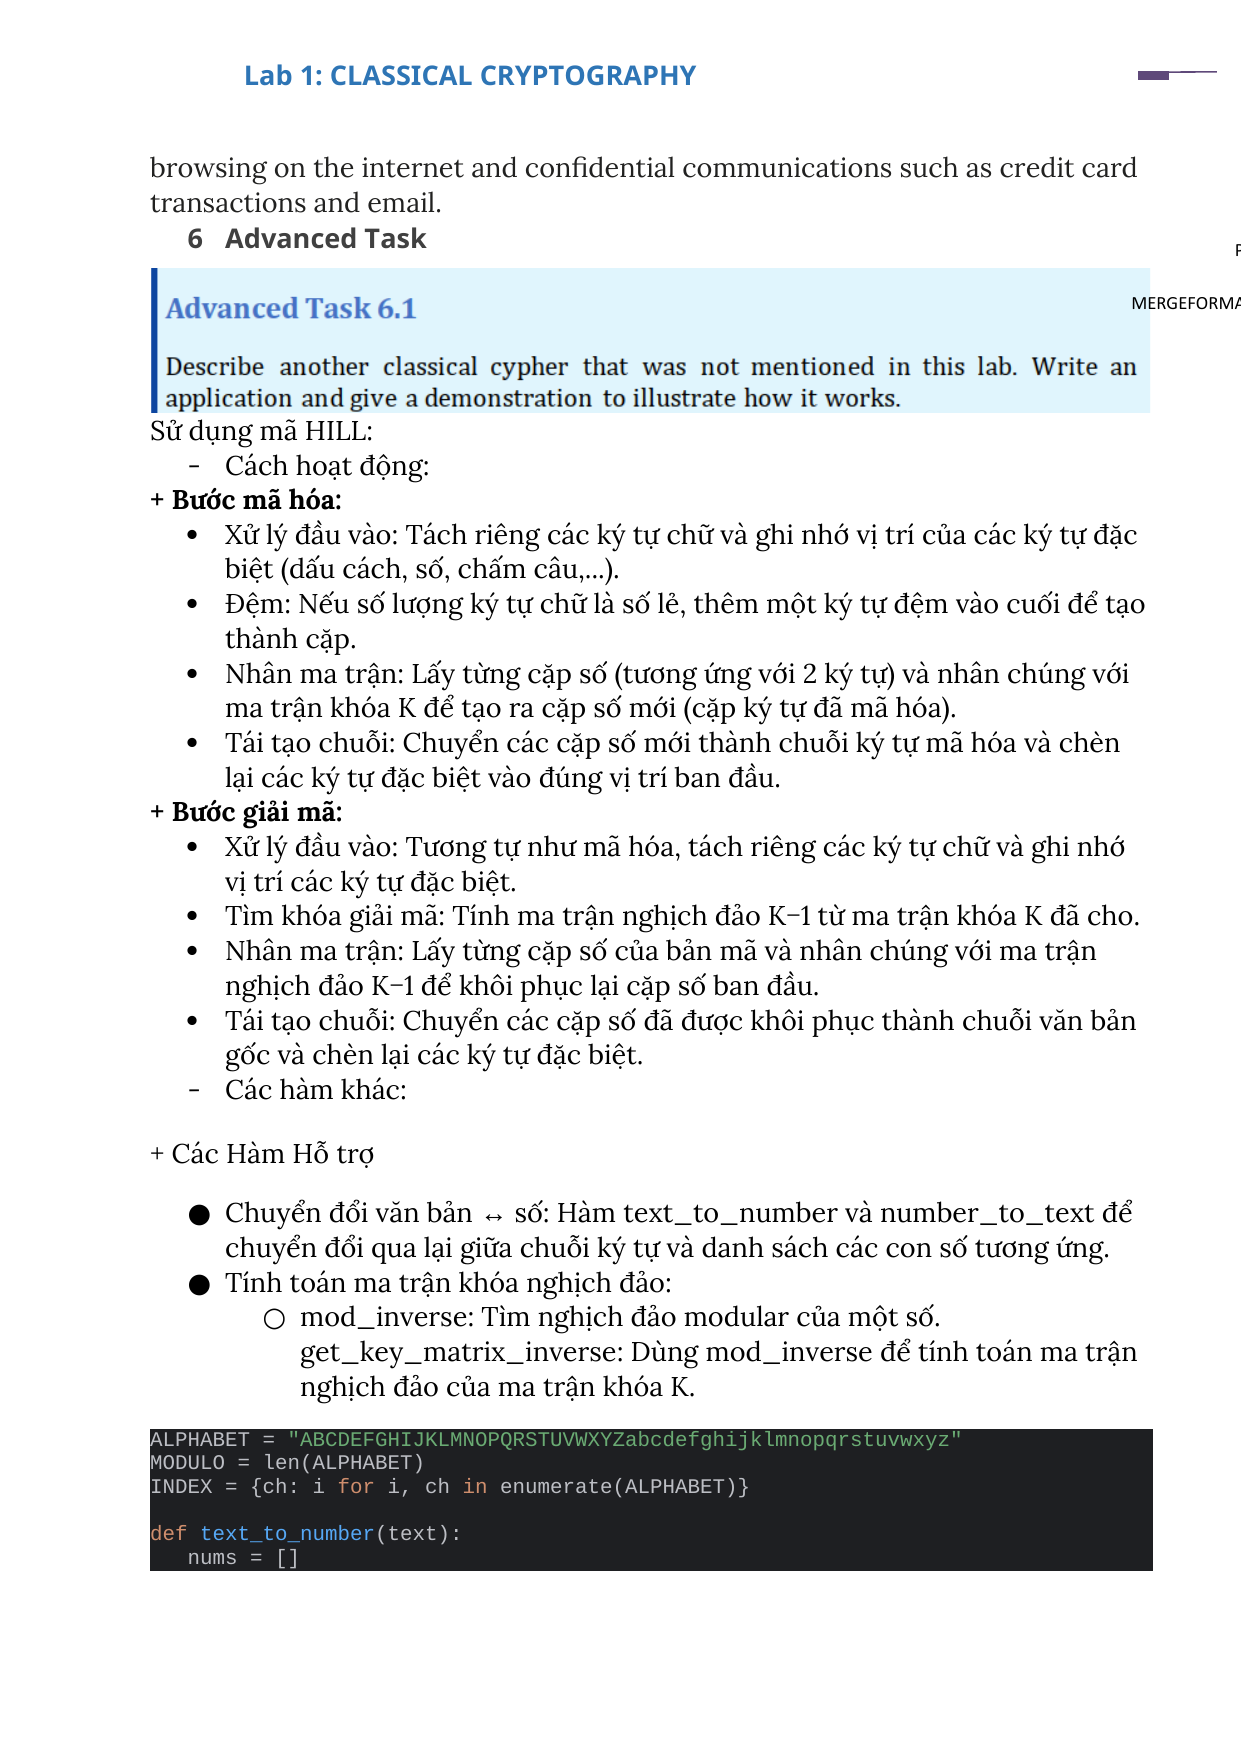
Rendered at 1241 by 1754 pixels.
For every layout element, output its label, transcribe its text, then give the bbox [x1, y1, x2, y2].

list mod_inverse: Tìm nghịch đảo modular của một số. get_key_matrix_inverse: Dùng mod_inverse để tính toán ma trận nghịch đảo của ma trận khóa K. [262, 1299, 1153, 1404]
list Đệm: Nếu số lượng ký tự chữ là số lẻ, thêm một ký tự đệm vào cuối để tạo thành cặp. [187, 586, 1153, 656]
list Tái tạo chuỗi: Chuyển các cặp số đã được khôi phục thành chuỗi văn bản gốc và chèn lại các ký tự đặc biệt. [187, 1003, 1153, 1072]
text + Bước giải mã: [150, 794, 1153, 829]
list Chuyển đổi văn bản ↔ số: Hàm text_to_number và number_to_text để chuyển đổi qua lại giữa chuỗi ký tự và danh sách các con số tương ứng. [187, 1196, 1153, 1265]
list Tái tạo chuỗi: Chuyển các cặp số mới thành chuỗi ký tự mã hóa và chèn lại các ký tự đặc biệt vào đúng vị trí ban đầu. [187, 725, 1153, 794]
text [150, 150, 1153, 219]
text def text_to_number(text): [150, 1523, 1153, 1547]
text Sử dụng mã HILL: [150, 413, 1153, 448]
list Nhân ma trận: Lấy từng cặp số (tương ứng với 2 ký tự) và nhân chúng với ma trận khóa K để tạo ra cặp số mới (cặp ký tự đã mã hóa). [187, 656, 1153, 725]
subtitle Advanced Task [187, 219, 1153, 256]
list Các hàm khác: [187, 1072, 1153, 1107]
list Nhân ma trận: Lấy từng cặp số của bản mã và nhân chúng với ma trận nghịch đảo K−1 để khôi phục lại cặp số ban đầu. [187, 933, 1153, 1003]
text + Bước mã hóa: [150, 482, 1153, 517]
text ALPHABET = "ABCDEFGHIJKLMNOPQRSTUVWXYZabcdefghijklmnopqrstuvwxyz" [150, 1429, 1153, 1452]
picture [150, 268, 1154, 413]
text nums = [] [150, 1547, 1153, 1571]
list Xử lý đầu vào: Tách riêng các ký tự chữ và ghi nhớ vị trí của các ký tự đặc biệt (dấu cách, số, chấm câu,...). [187, 517, 1153, 586]
list Tìm khóa giải mã: Tính ma trận nghịch đảo K−1 từ ma trận khóa K đã cho. [187, 898, 1153, 933]
list Cách hoạt động: [187, 448, 1153, 482]
subtitle + Các Hàm Hỗ trợ [150, 1136, 1153, 1171]
text MODULO = len(ALPHABET) [150, 1452, 1153, 1476]
list Xử lý đầu vào: Tương tự như mã hóa, tách riêng các ký tự chữ và ghi nhớ vị trí các ký tự đặc biệt. [187, 829, 1153, 898]
text INDEX = {ch: i for i, ch in enumerate(ALPHABET)} [150, 1476, 1153, 1499]
list Tính toán ma trận khóa nghịch đảo: [187, 1265, 1153, 1299]
